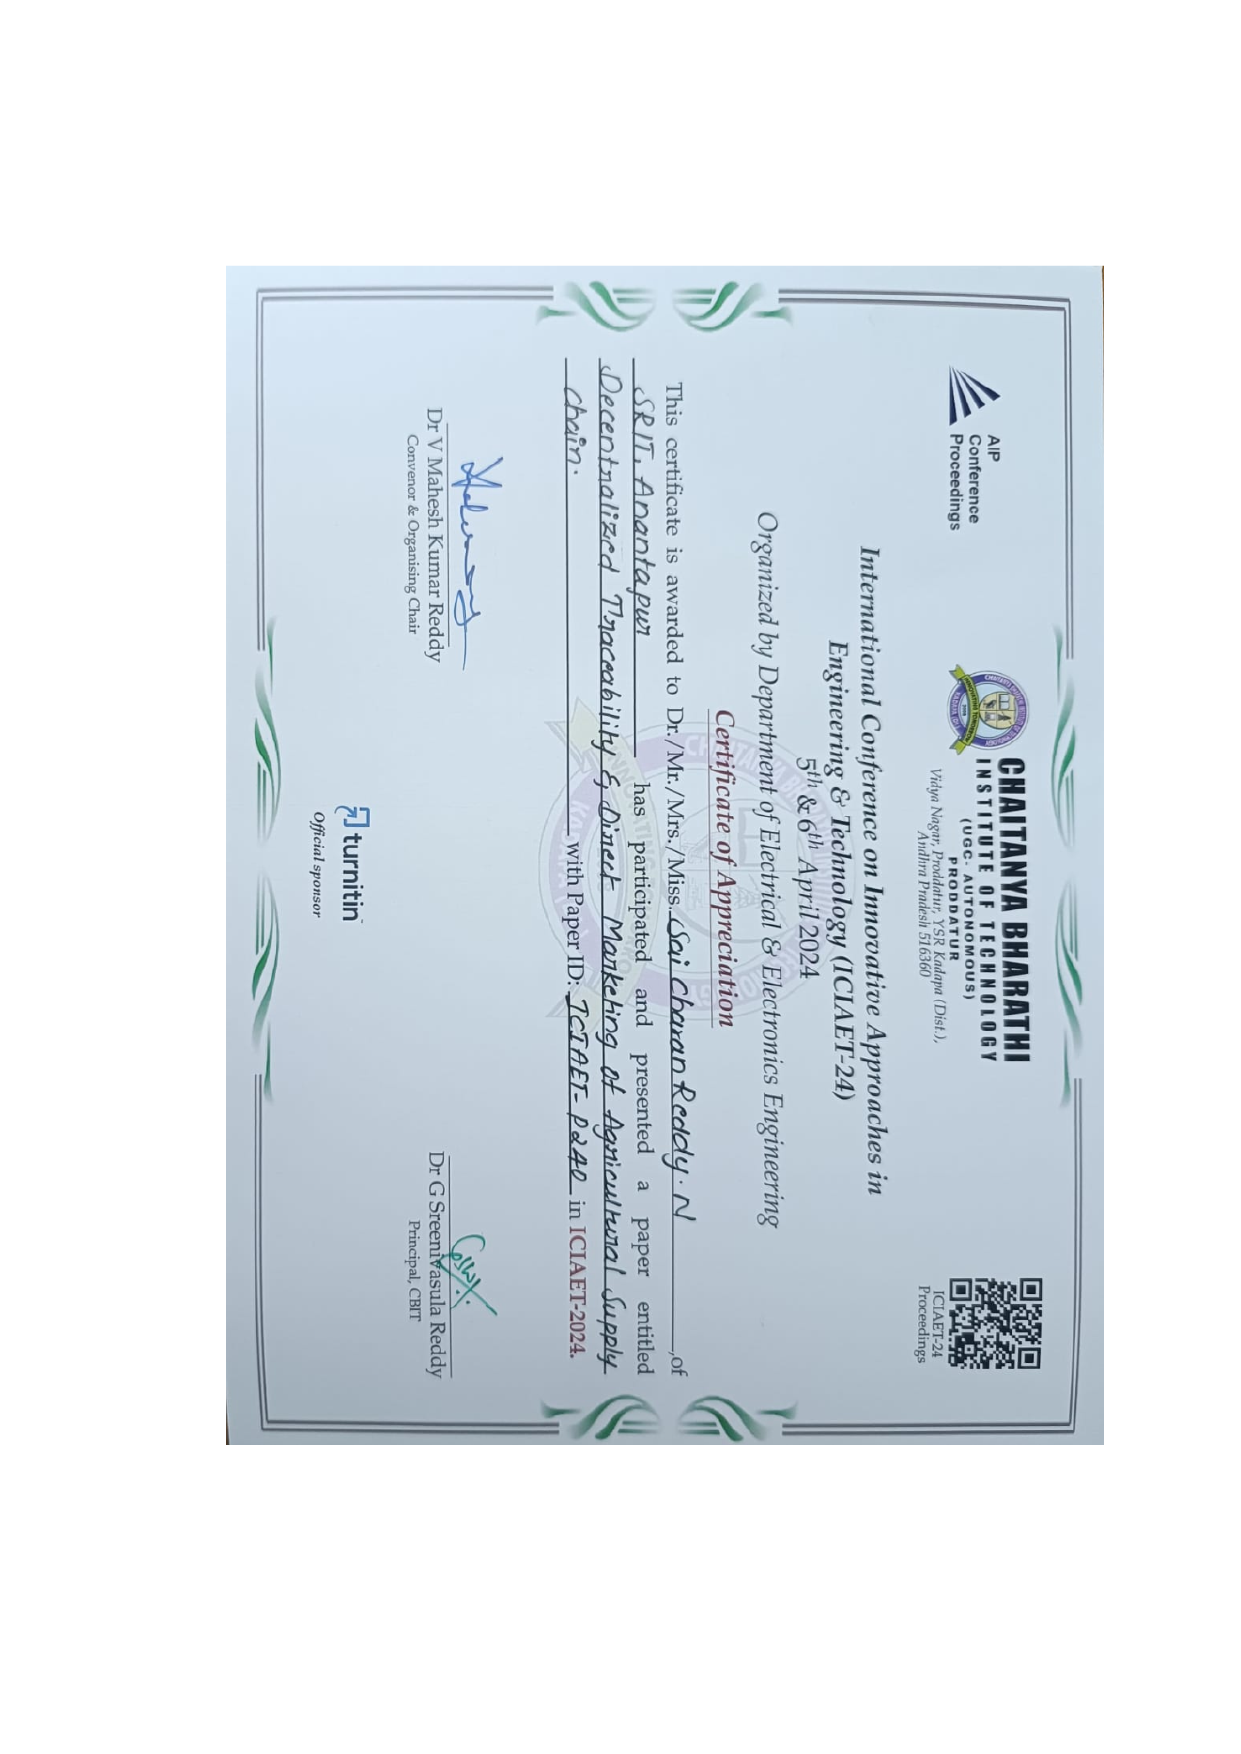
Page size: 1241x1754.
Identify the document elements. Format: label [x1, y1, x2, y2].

picture [226, 267, 1103, 1445]
